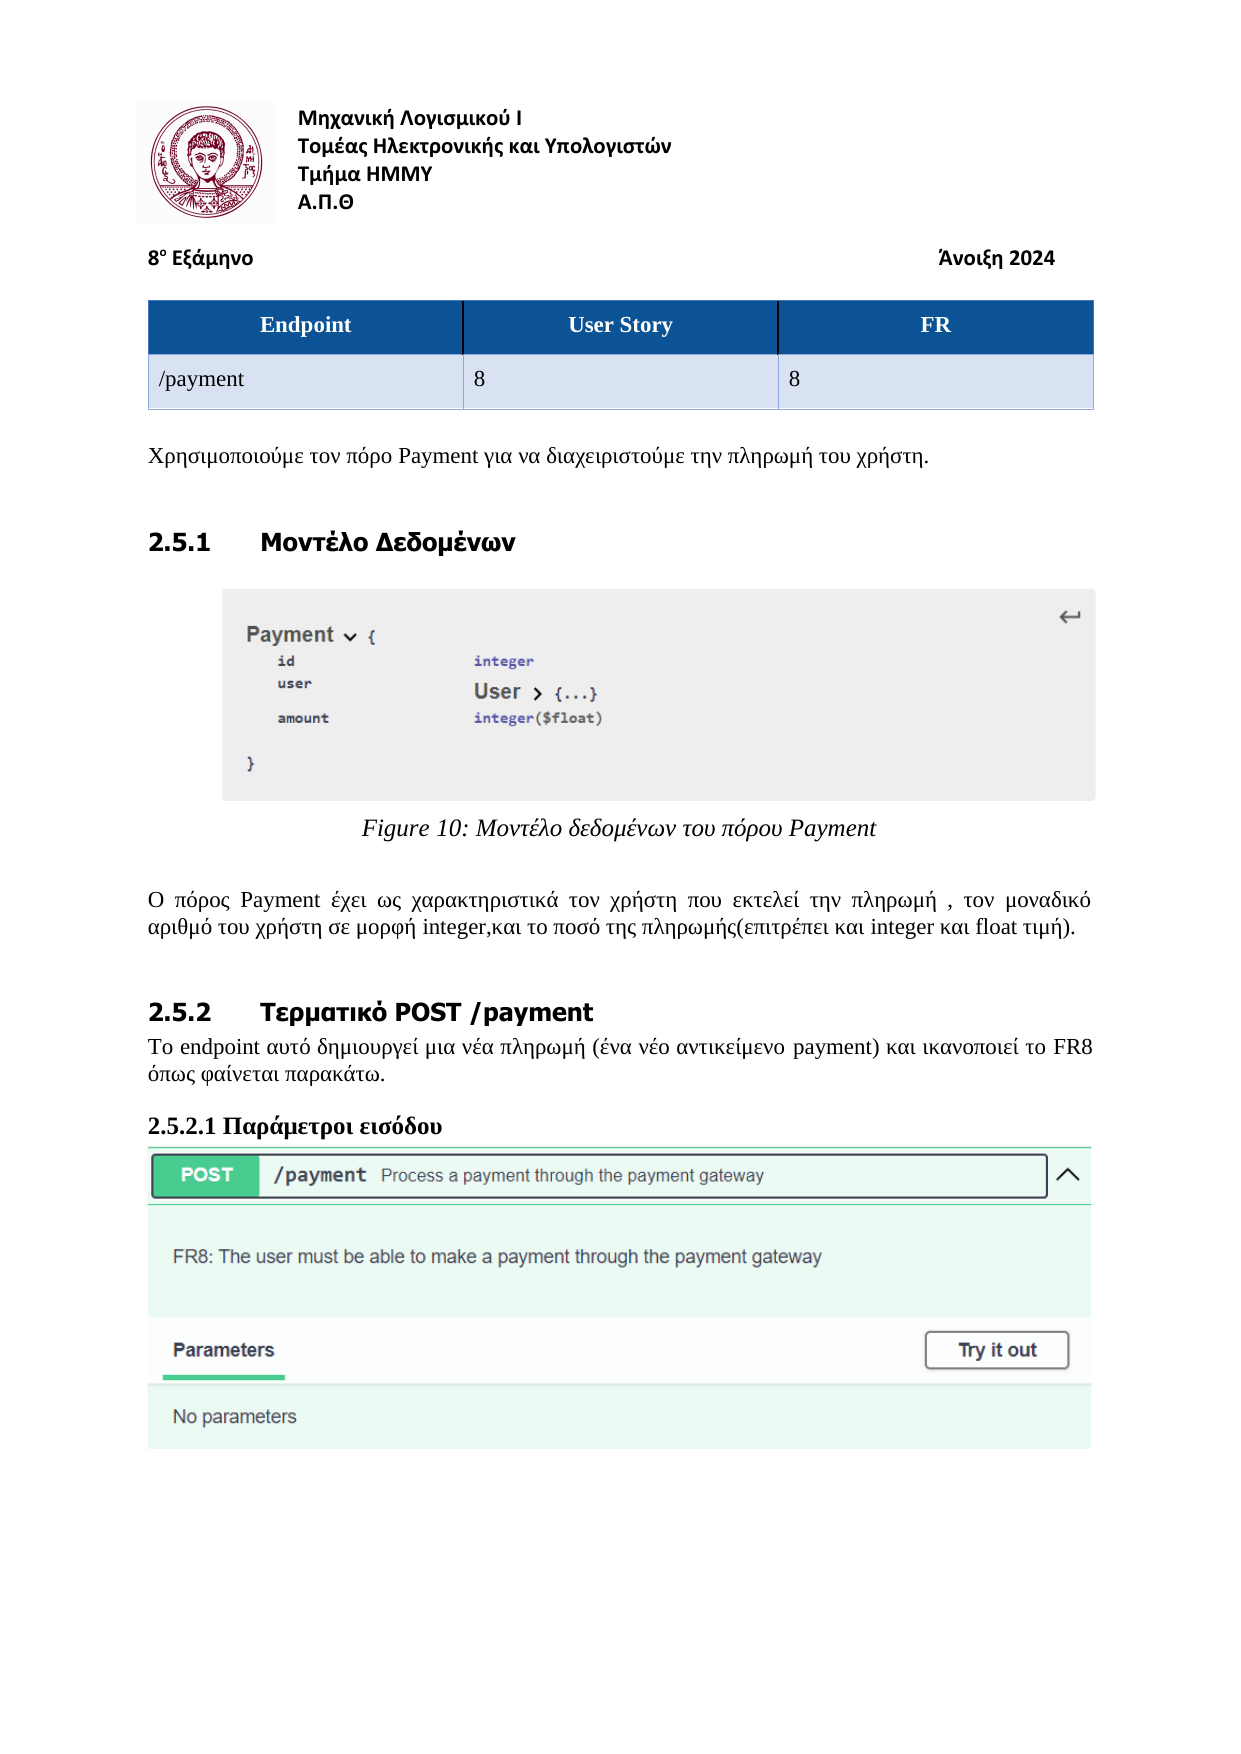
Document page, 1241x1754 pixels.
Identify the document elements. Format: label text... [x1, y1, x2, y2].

table_header Endpoint [149, 301, 462, 354]
text Το endpoint αυτό δημιουργεί μια νέα πληρωμή (ένα νέο αντικείμενο payment) και ικανοποιεί το FR8 όπως φαίνεται παρακάτω. [148, 1033, 1092, 1086]
table_cell 8 [779, 355, 1093, 408]
subtitle Τερματικό POST /payment [148, 997, 1092, 1027]
table_cell 8 [464, 355, 778, 408]
picture [136, 101, 276, 224]
text Figure 10: Μοντέλο δεδομένων του πόρου Payment [148, 813, 1092, 841]
table_cell /payment [149, 355, 463, 408]
table_header FR [779, 301, 1093, 354]
table_header User Story [464, 301, 777, 354]
subtitle 2.5.2.1 Παράμετροι εισόδου [148, 1111, 1092, 1140]
picture [147, 1146, 1092, 1449]
text Χρησιμοποιούμε τον πόρο Payment για να διαχειριστούμε την πληρωμή του χρήστη. [148, 442, 1092, 468]
text Ο πόρος Payment έχει ως χαρακτηριστικά τον χρήστη που εκτελεί την πληρωμή , τον μοναδικό αριθμό του χρήστη σε μορφή integer,και το ποσό της πληρωμής(επιτρέπει και integer και float τιμή). [148, 887, 1092, 939]
picture [222, 588, 1096, 801]
subtitle Μοντέλο Δεδομένων [148, 526, 1092, 556]
